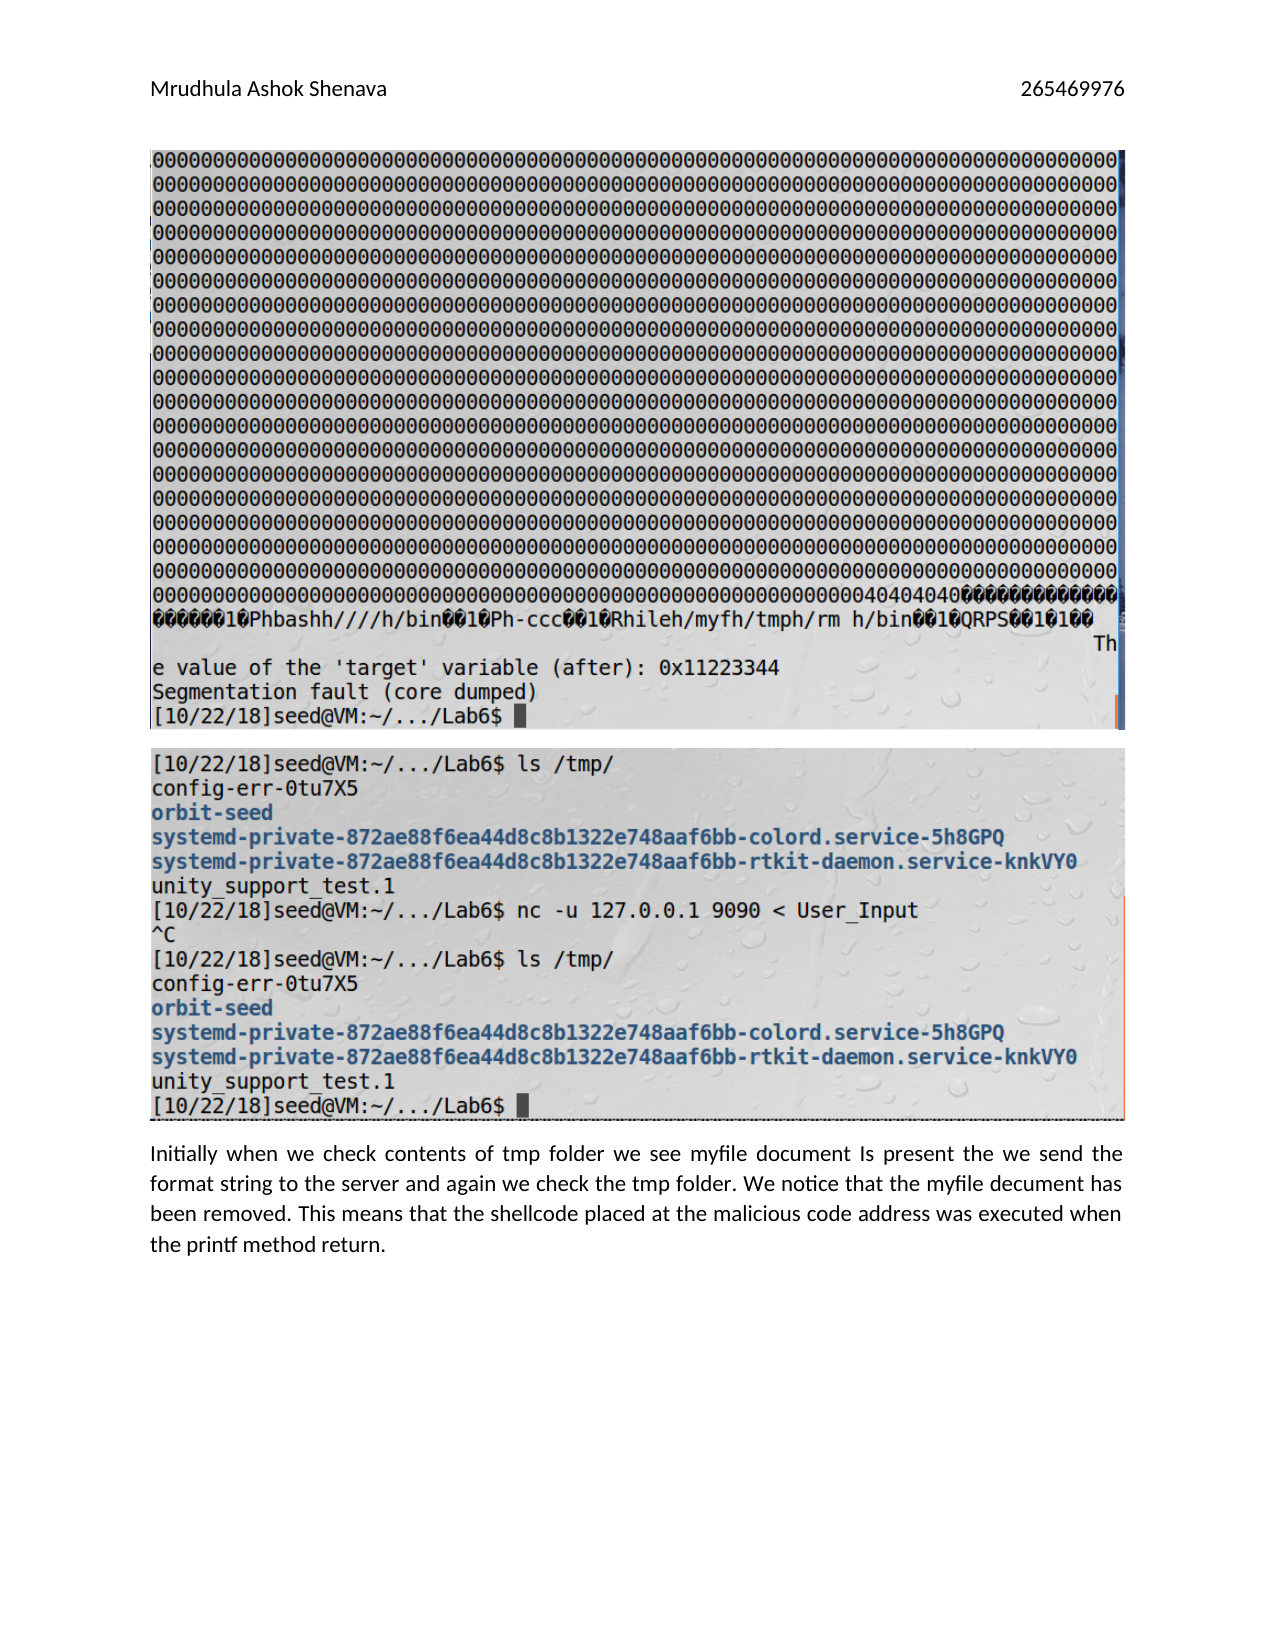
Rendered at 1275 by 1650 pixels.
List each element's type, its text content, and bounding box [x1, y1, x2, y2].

picture [150, 748, 1125, 1121]
picture [150, 150, 1125, 730]
text Initially when we check contents of tmp folder we see myfile document Is present the we send the format string to the server and again we check the tmp folder. We notice that the myfile decument has been removed. This means that the shellcode placed at the malicious code address was executed when the printf method return. [150, 1139, 1125, 1258]
